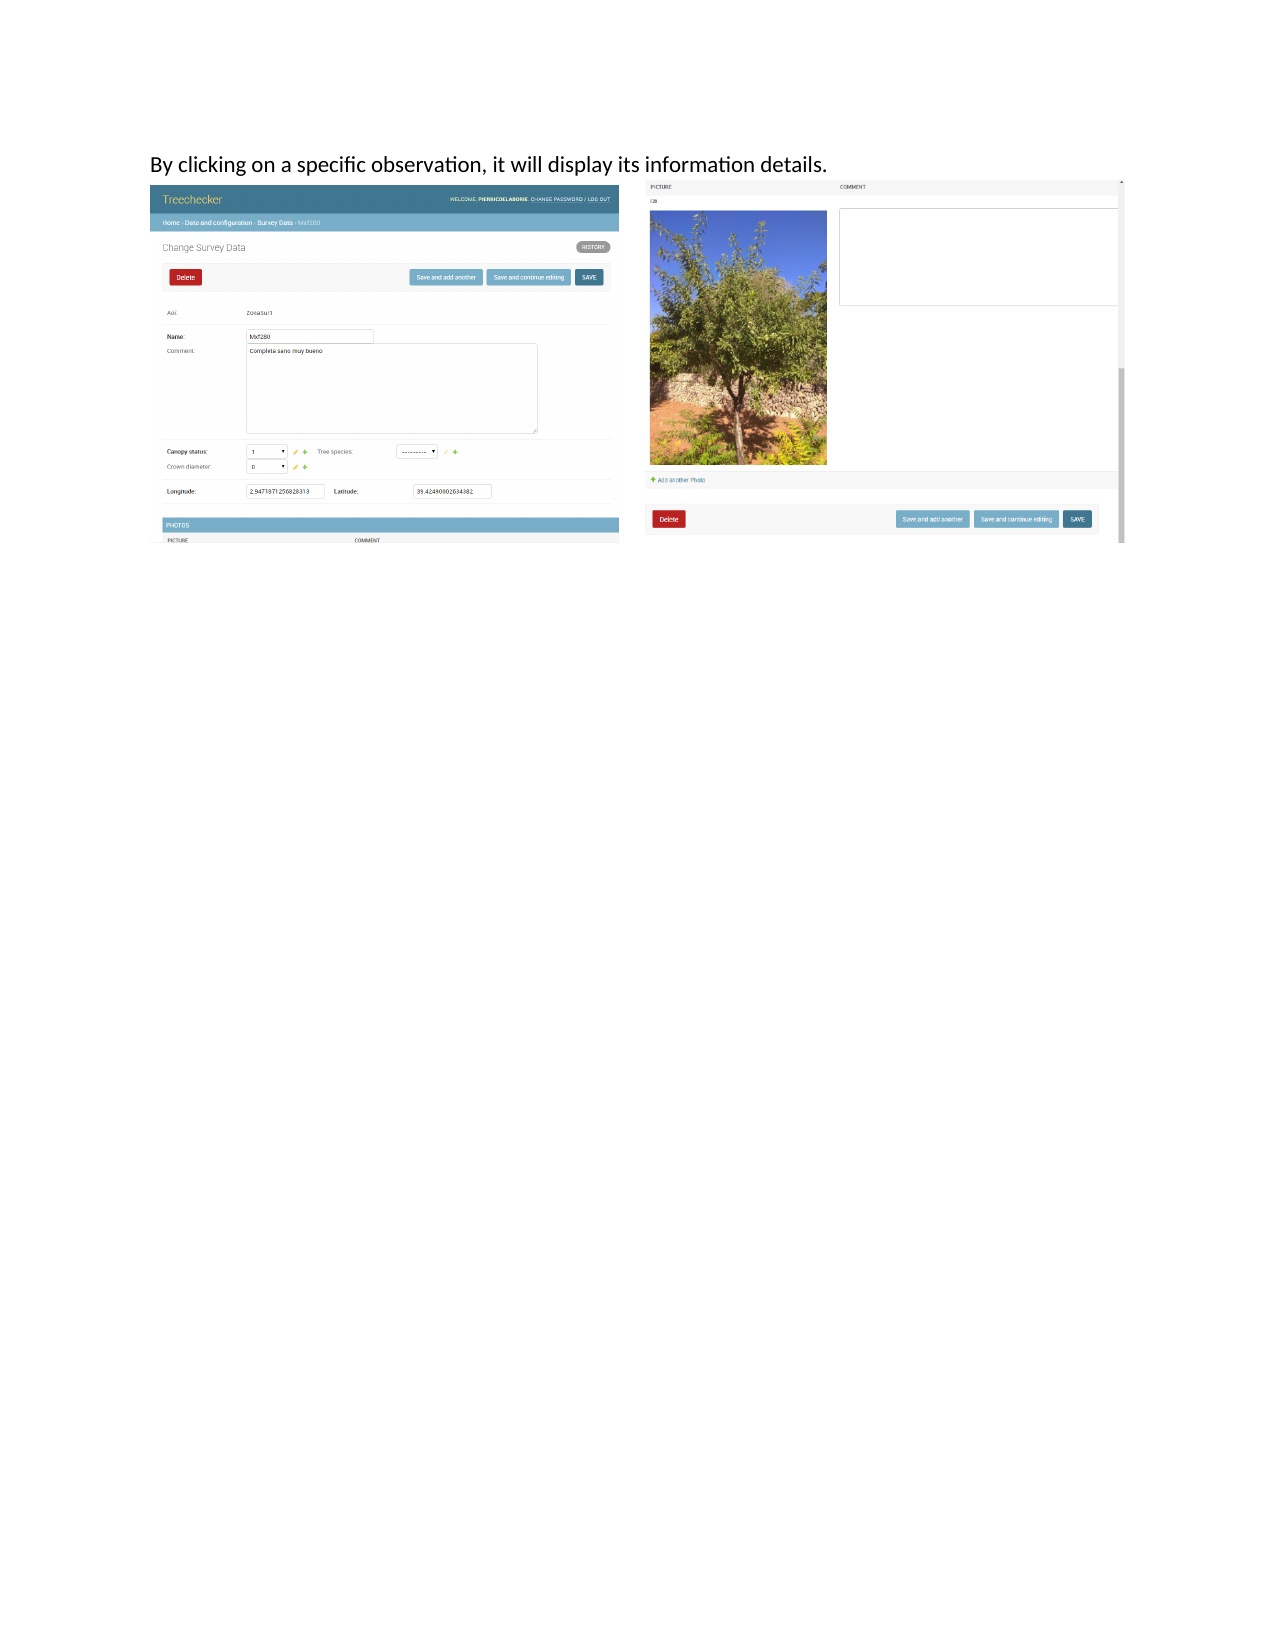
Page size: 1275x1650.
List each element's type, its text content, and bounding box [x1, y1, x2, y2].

picture [150, 185, 619, 543]
picture [629, 180, 1125, 543]
